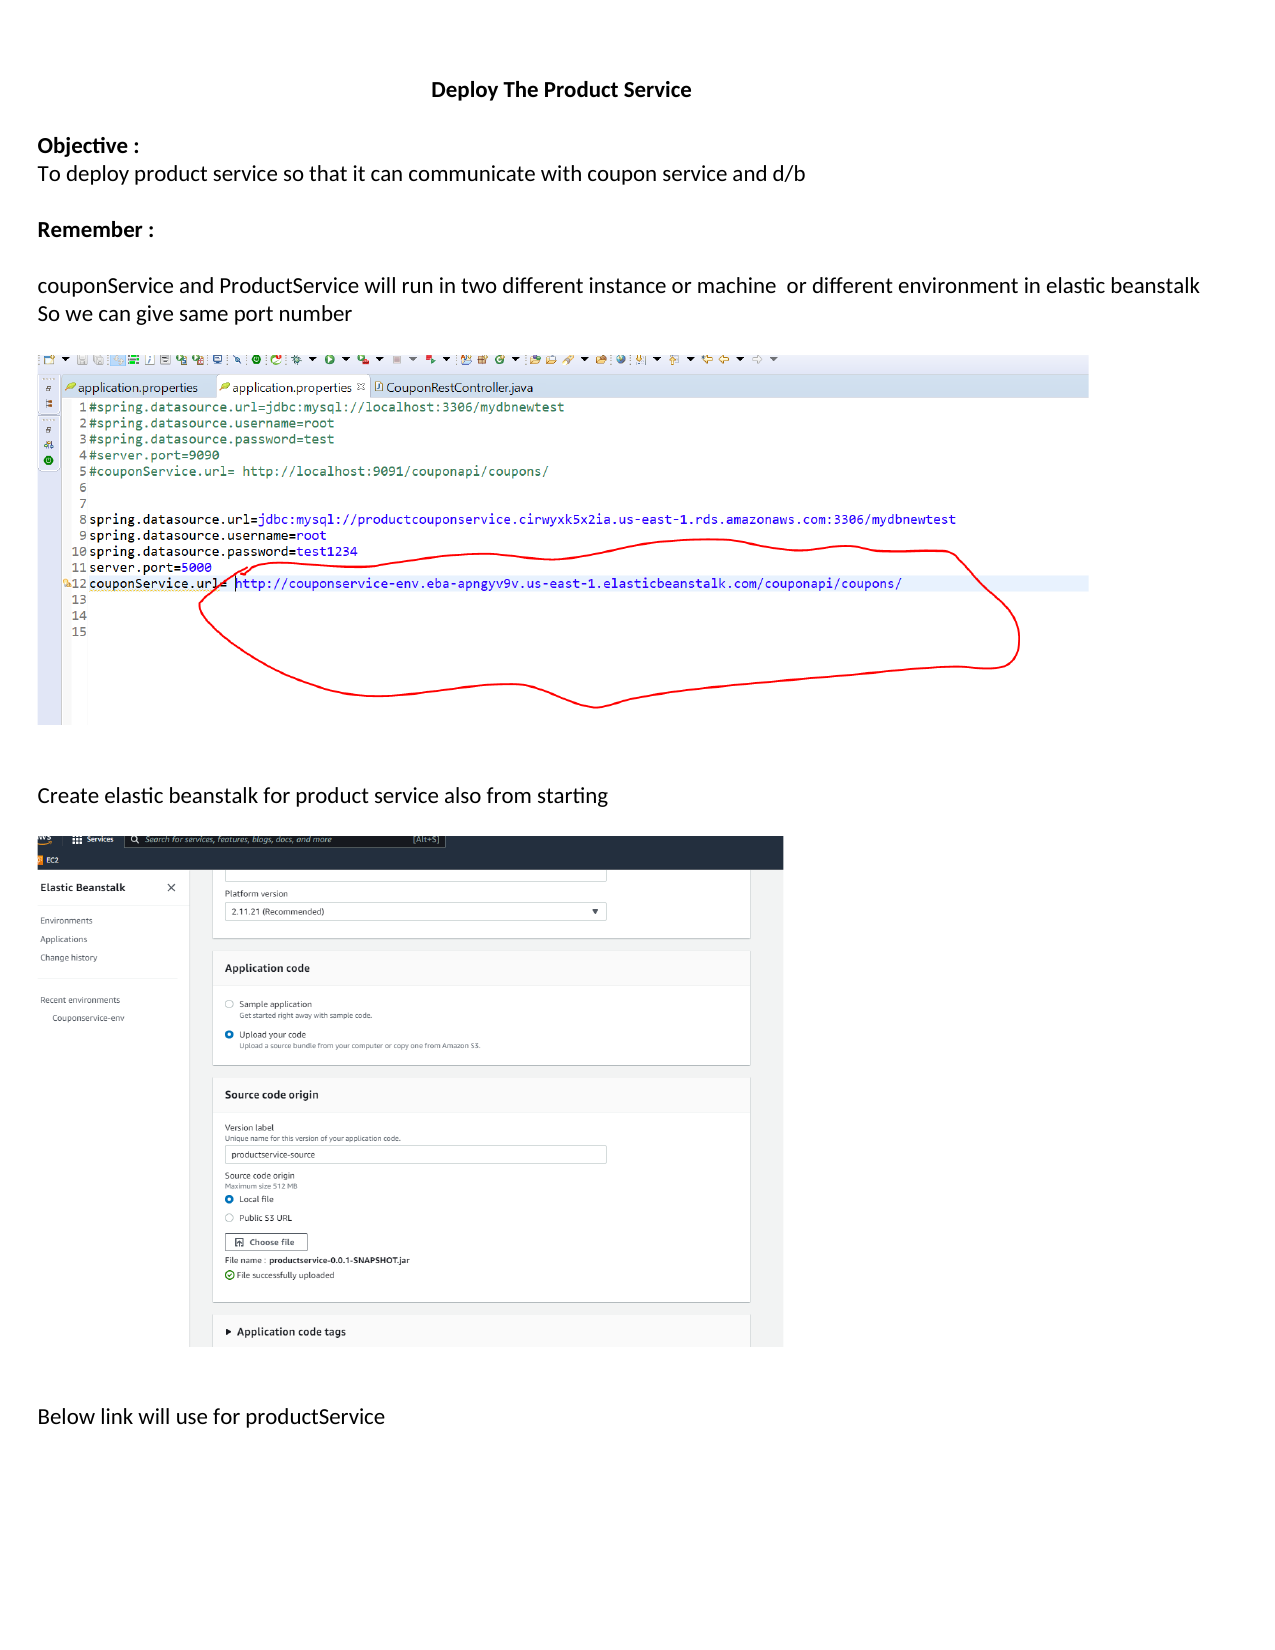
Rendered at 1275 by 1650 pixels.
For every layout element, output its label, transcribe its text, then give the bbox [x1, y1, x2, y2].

text couponService and ProductService will run in two different instance or machine or different environment in elastic beanstalk [37, 271, 1256, 299]
text Create elastic beanstalk for product service also from starting [37, 781, 1256, 809]
text Deploy The Product Service [431, 75, 1256, 103]
picture [37, 836, 784, 1347]
text So we can give same port number [37, 299, 1256, 327]
text Below link will use for productService [37, 1402, 1256, 1430]
text To deploy product service so that it can communicate with coupon service and d/b [37, 159, 1256, 187]
text Remember : [37, 215, 1256, 243]
text Objective : [37, 131, 1256, 159]
picture [37, 355, 1089, 725]
